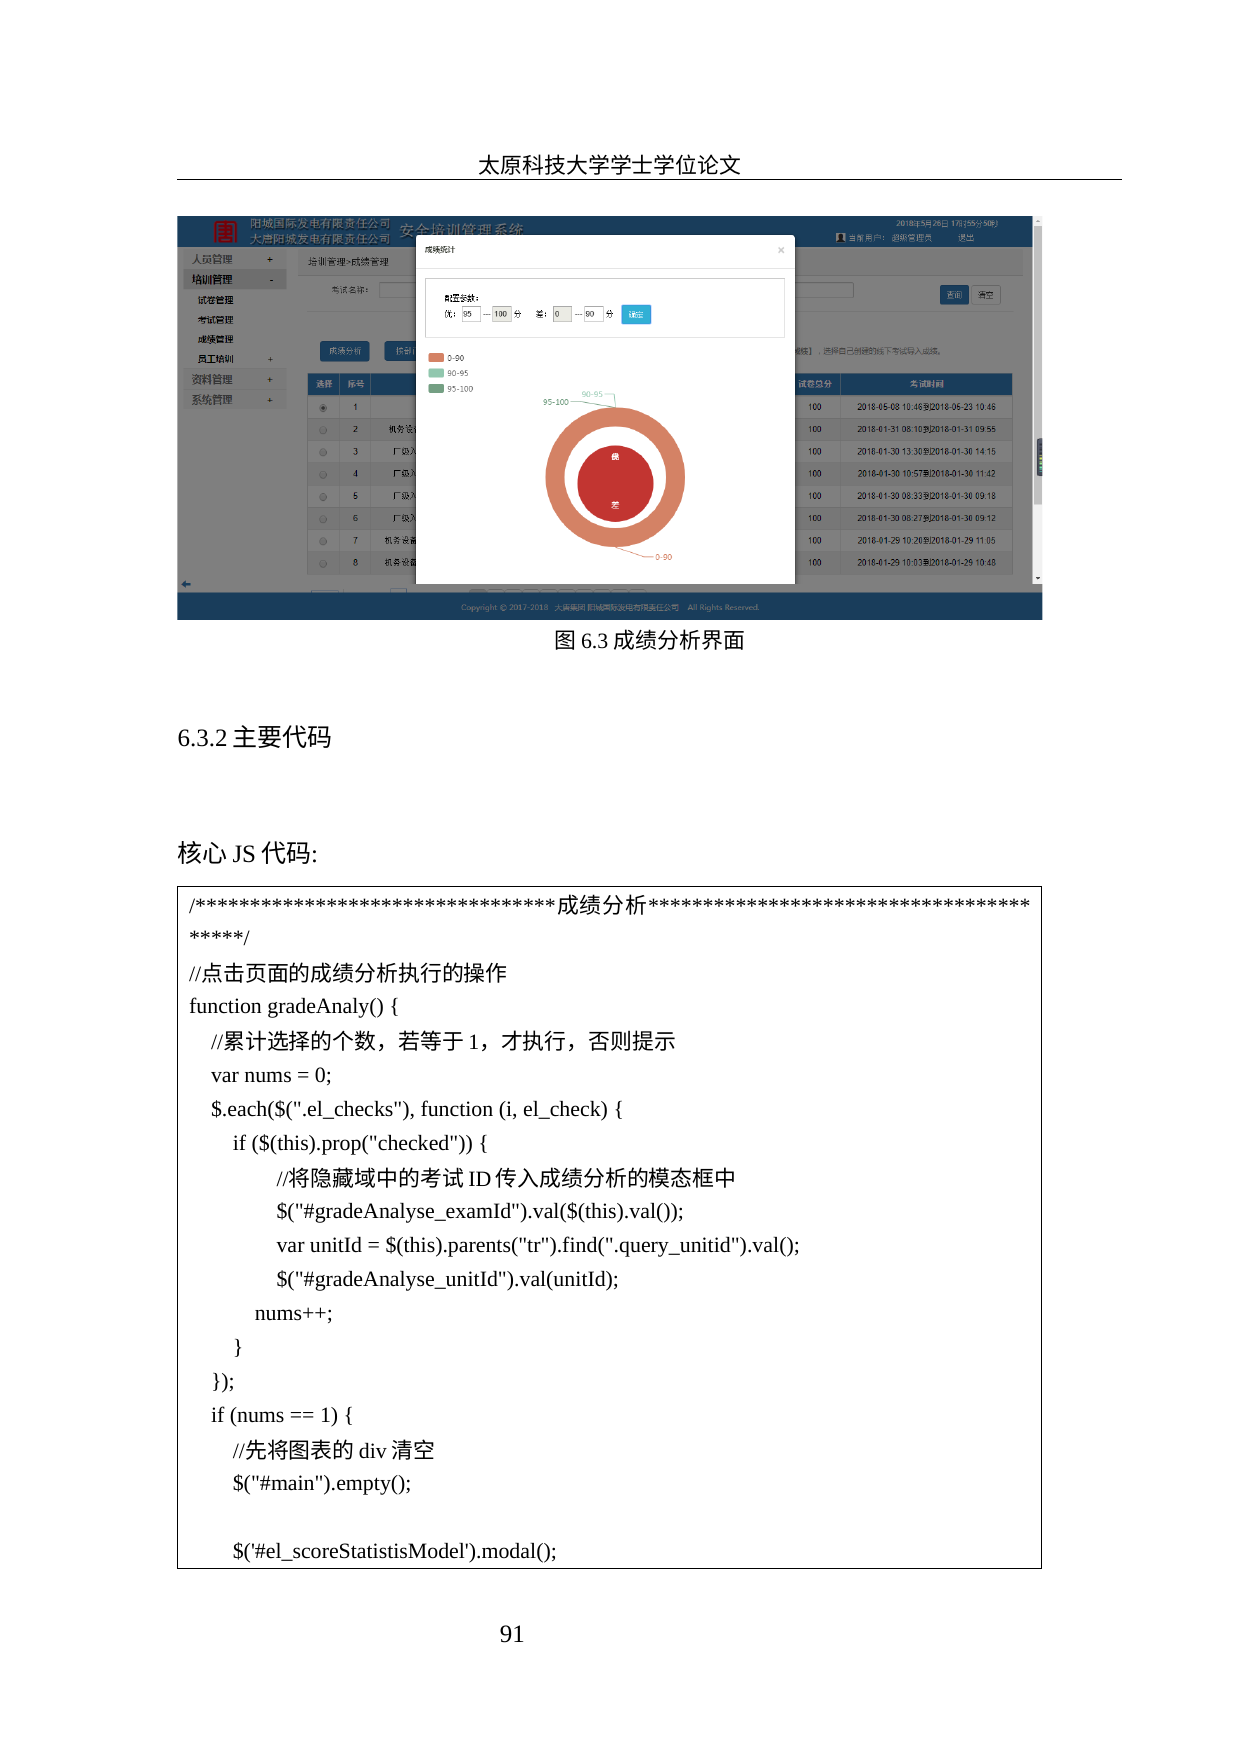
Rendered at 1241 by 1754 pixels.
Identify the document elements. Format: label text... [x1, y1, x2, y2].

text 核心JS代码: [177, 818, 1122, 886]
subtitle 6.3.2主要代码 [177, 701, 1122, 769]
picture [177, 216, 1043, 620]
text 图6.3 成绩分析界面 [177, 622, 1122, 656]
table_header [178, 887, 1041, 1568]
